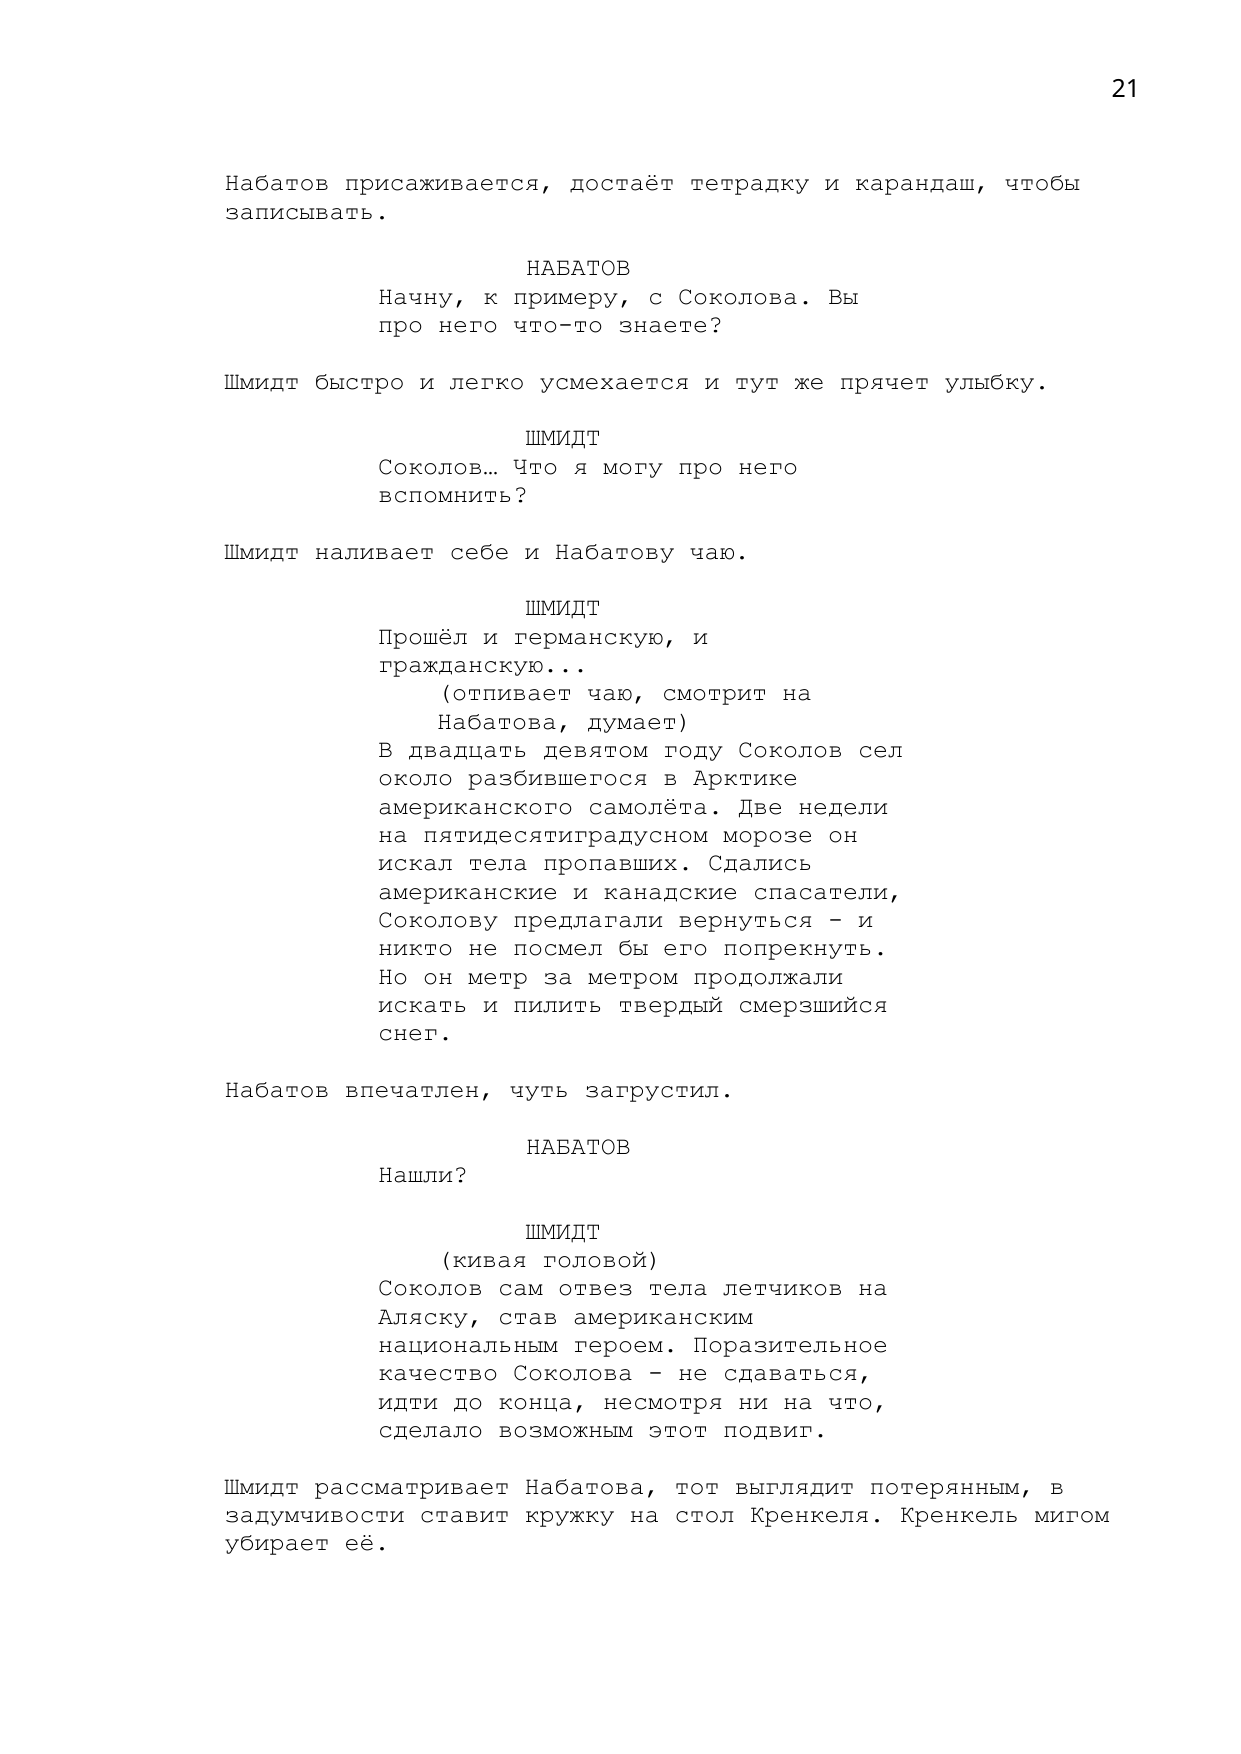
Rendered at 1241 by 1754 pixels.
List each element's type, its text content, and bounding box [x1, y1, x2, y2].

text Соколов сам отвез тела летчиков на Аляску, став американским национальным героем. Поразительное качество Соколова - не сдаваться, идти до конца, несмотря ни на что, сделало возможным этот подвиг. [378, 1275, 904, 1445]
text В двадцать девятом году Соколов сел около разбившегося в Арктике американского самолёта. Две недели на пятидесятиградусном морозе он искал тела пропавших. Сдались американские и канадские спасатели, Соколову предлагали вернуться - и никто не посмел бы его попрекнуть. Но он метр за метром продолжали искать и пилить твердый смерзшийся снег. [378, 737, 904, 1048]
text (кивая головой) [437, 1247, 833, 1275]
text Шмидт быстро и легко усмехается и тут же прячет улыбку. [224, 368, 1140, 397]
text ШМИДТ [526, 1218, 1107, 1247]
text ШМИДТ [526, 425, 1107, 453]
text Шмидт рассматривает Набатова, тот выглядит потерянным, в задумчивости ставит кружку на стол Кренкеля. Кренкель мигом убирает её. [224, 1473, 1140, 1558]
text Начну, к примеру, с Соколова. Вы про него что-то знаете? [378, 283, 904, 340]
text ШМИДТ [526, 595, 1107, 623]
text НАБАТОВ [526, 1133, 1107, 1162]
text Набатов впечатлен, чуть загрустил. [224, 1077, 1140, 1105]
text Соколов… Что я могу про него вспомнить? [378, 453, 904, 510]
text НАБАТОВ [526, 255, 1107, 283]
text Прошёл и германскую, и гражданскую... [378, 623, 904, 680]
text (отпивает чаю, смотрит на Набатова, думает) [437, 680, 833, 737]
text Набатов присаживается, достаёт тетрадку и карандаш, чтобы записывать. [224, 170, 1140, 227]
text Нашли? [378, 1162, 904, 1190]
text Шмидт наливает себе и Набатову чаю. [224, 538, 1140, 567]
